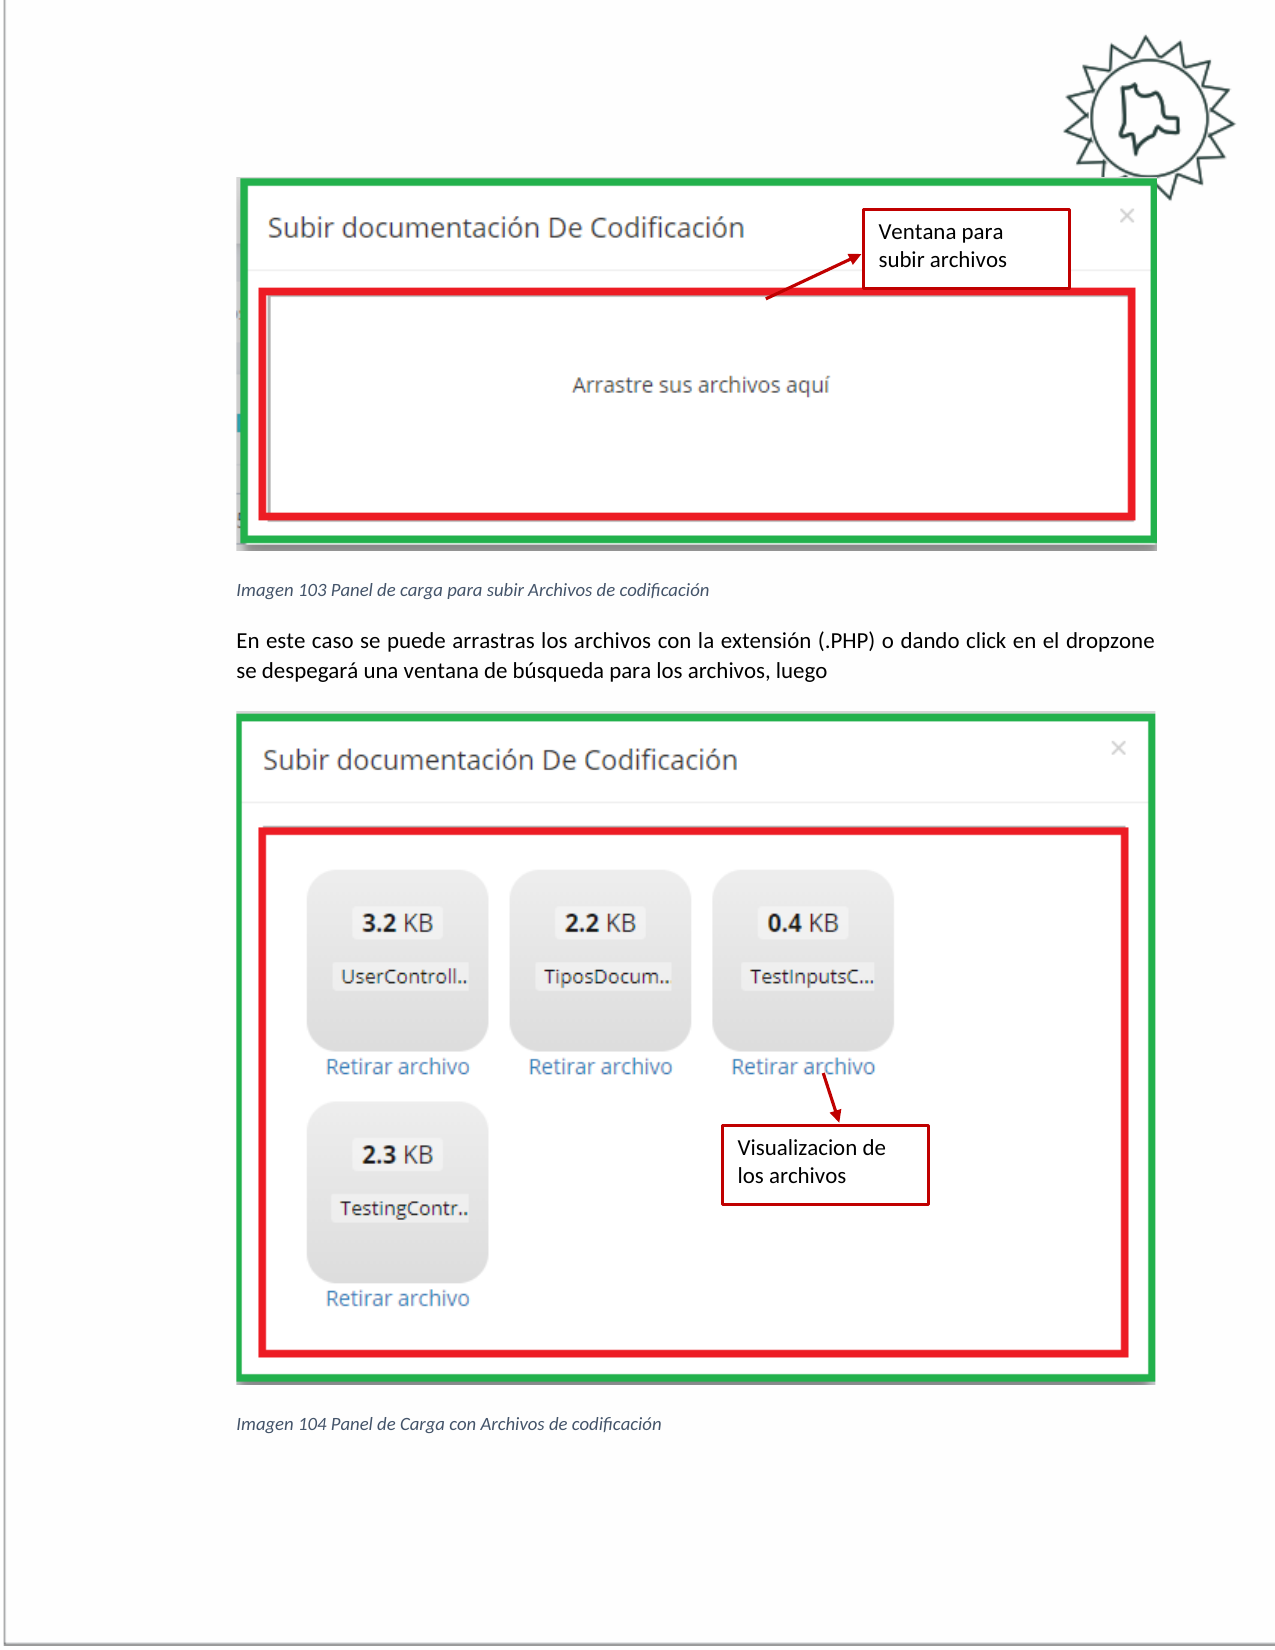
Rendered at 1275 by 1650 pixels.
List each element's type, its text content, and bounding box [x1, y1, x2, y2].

text En este caso se puede arrastras los archivos con la extensión (.PHP) o dando click en el dropzone se despegará una ventana de búsqueda para los archivos, luego [236, 626, 1157, 684]
picture [3, 0, 1275, 1646]
